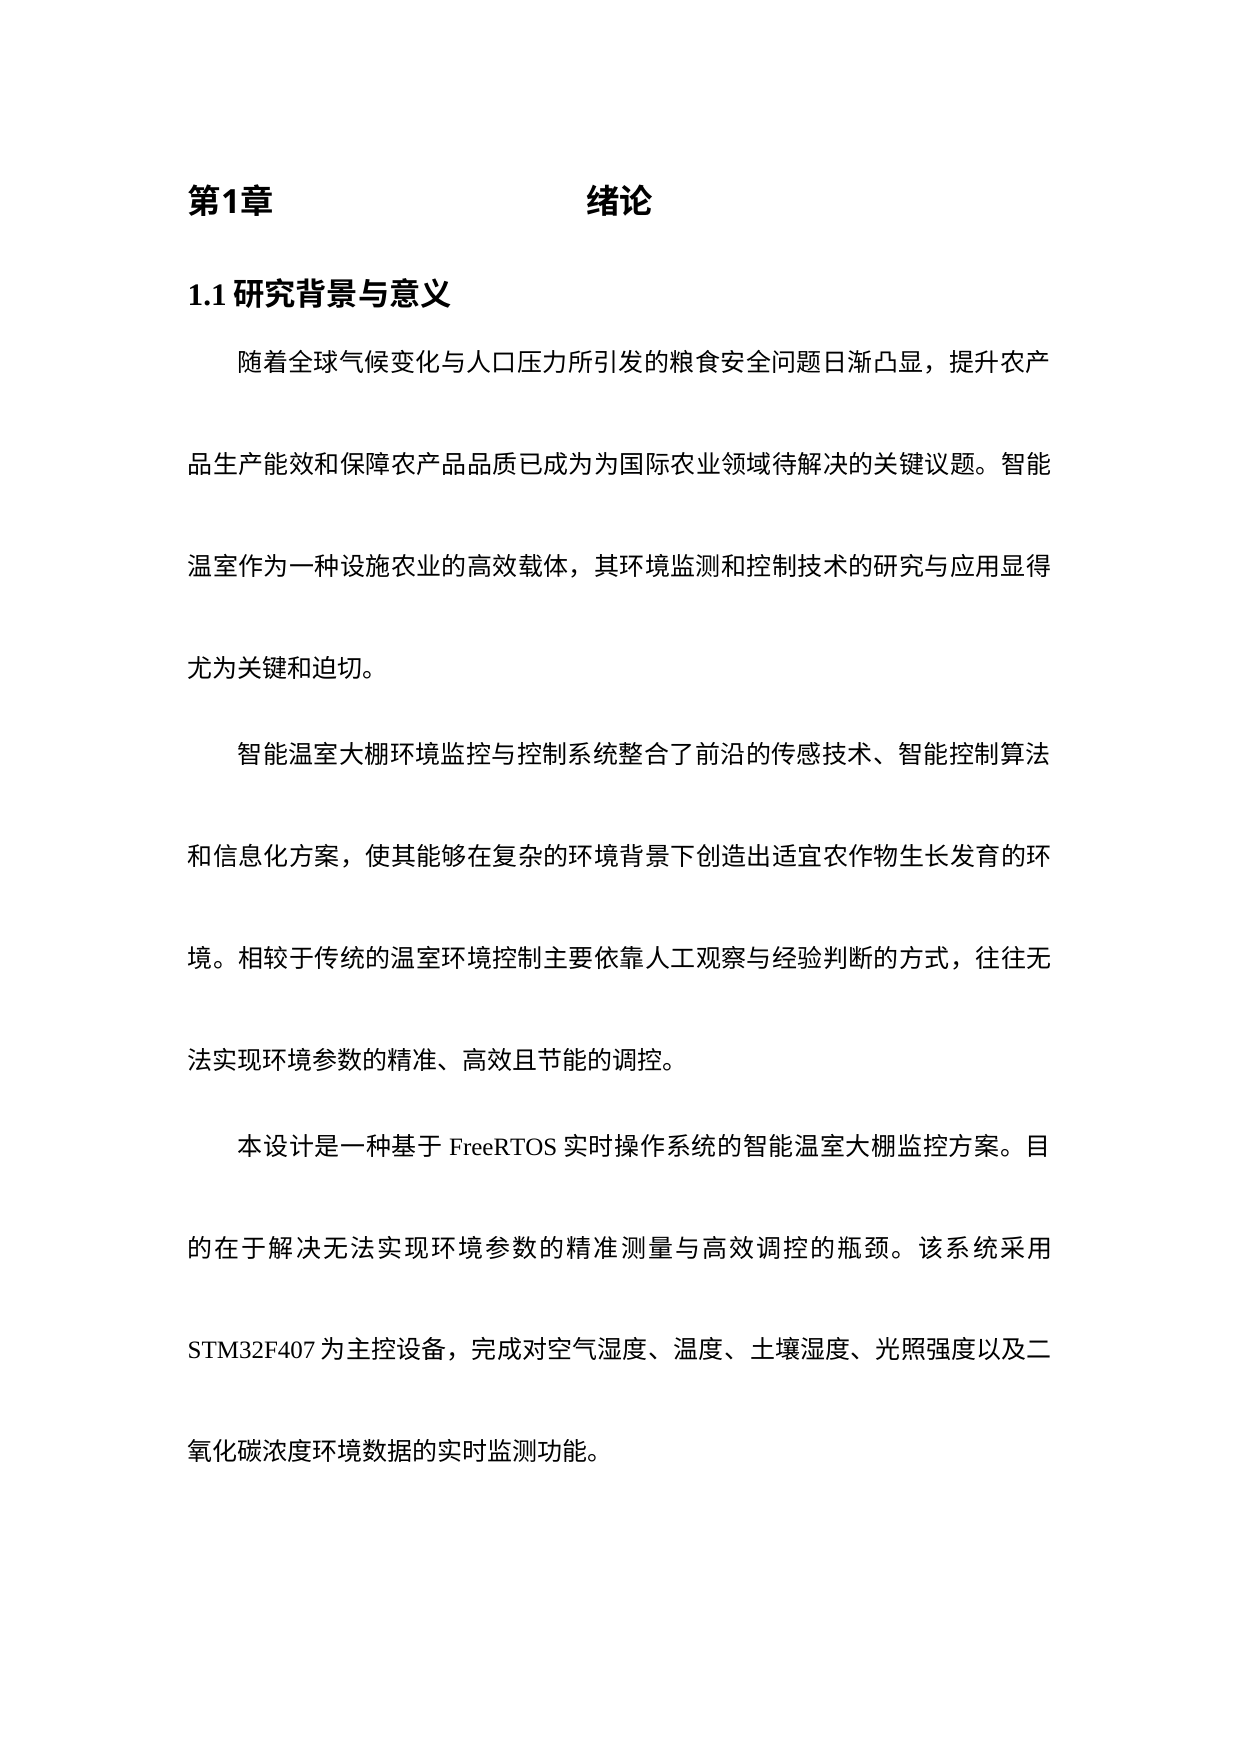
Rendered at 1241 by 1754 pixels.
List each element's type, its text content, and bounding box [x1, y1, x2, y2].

text 智能温室大棚环境监控与控制系统整合了前沿的传感技术、智能控制算法和信息化方案，使其能够在复杂的环境背景下创造出适宜农作物生长发育的环境。相较于传统的温室环境控制主要依靠人工观察与经验判断的方式，往往无法实现环境参数的精准、高效且节能的调控。 [187, 719, 1053, 1092]
subtitle 1.1 研究背景与意义 [187, 258, 1053, 326]
subtitle 绪论 [187, 165, 1059, 233]
text 随着全球气候变化与人口压力所引发的粮食安全问题日渐凸显，提升农产品生产能效和保障农产品品质已成为为国际农业领域待解决的关键议题。智能温室作为一种设施农业的高效载体，其环境监测和控制技术的研究与应用显得尤为关键和迫切。 [187, 327, 1053, 701]
text 本设计是一种基于FreeRTOS实时操作系统的智能温室大棚监控方案。目的在于解决无法实现环境参数的精准测量与高效调控的瓶颈。该系统采用STM32F407为主控设备，完成对空气湿度、温度、土壤湿度、光照强度以及二氧化碳浓度环境数据的实时监测功能。 [187, 1110, 1053, 1484]
